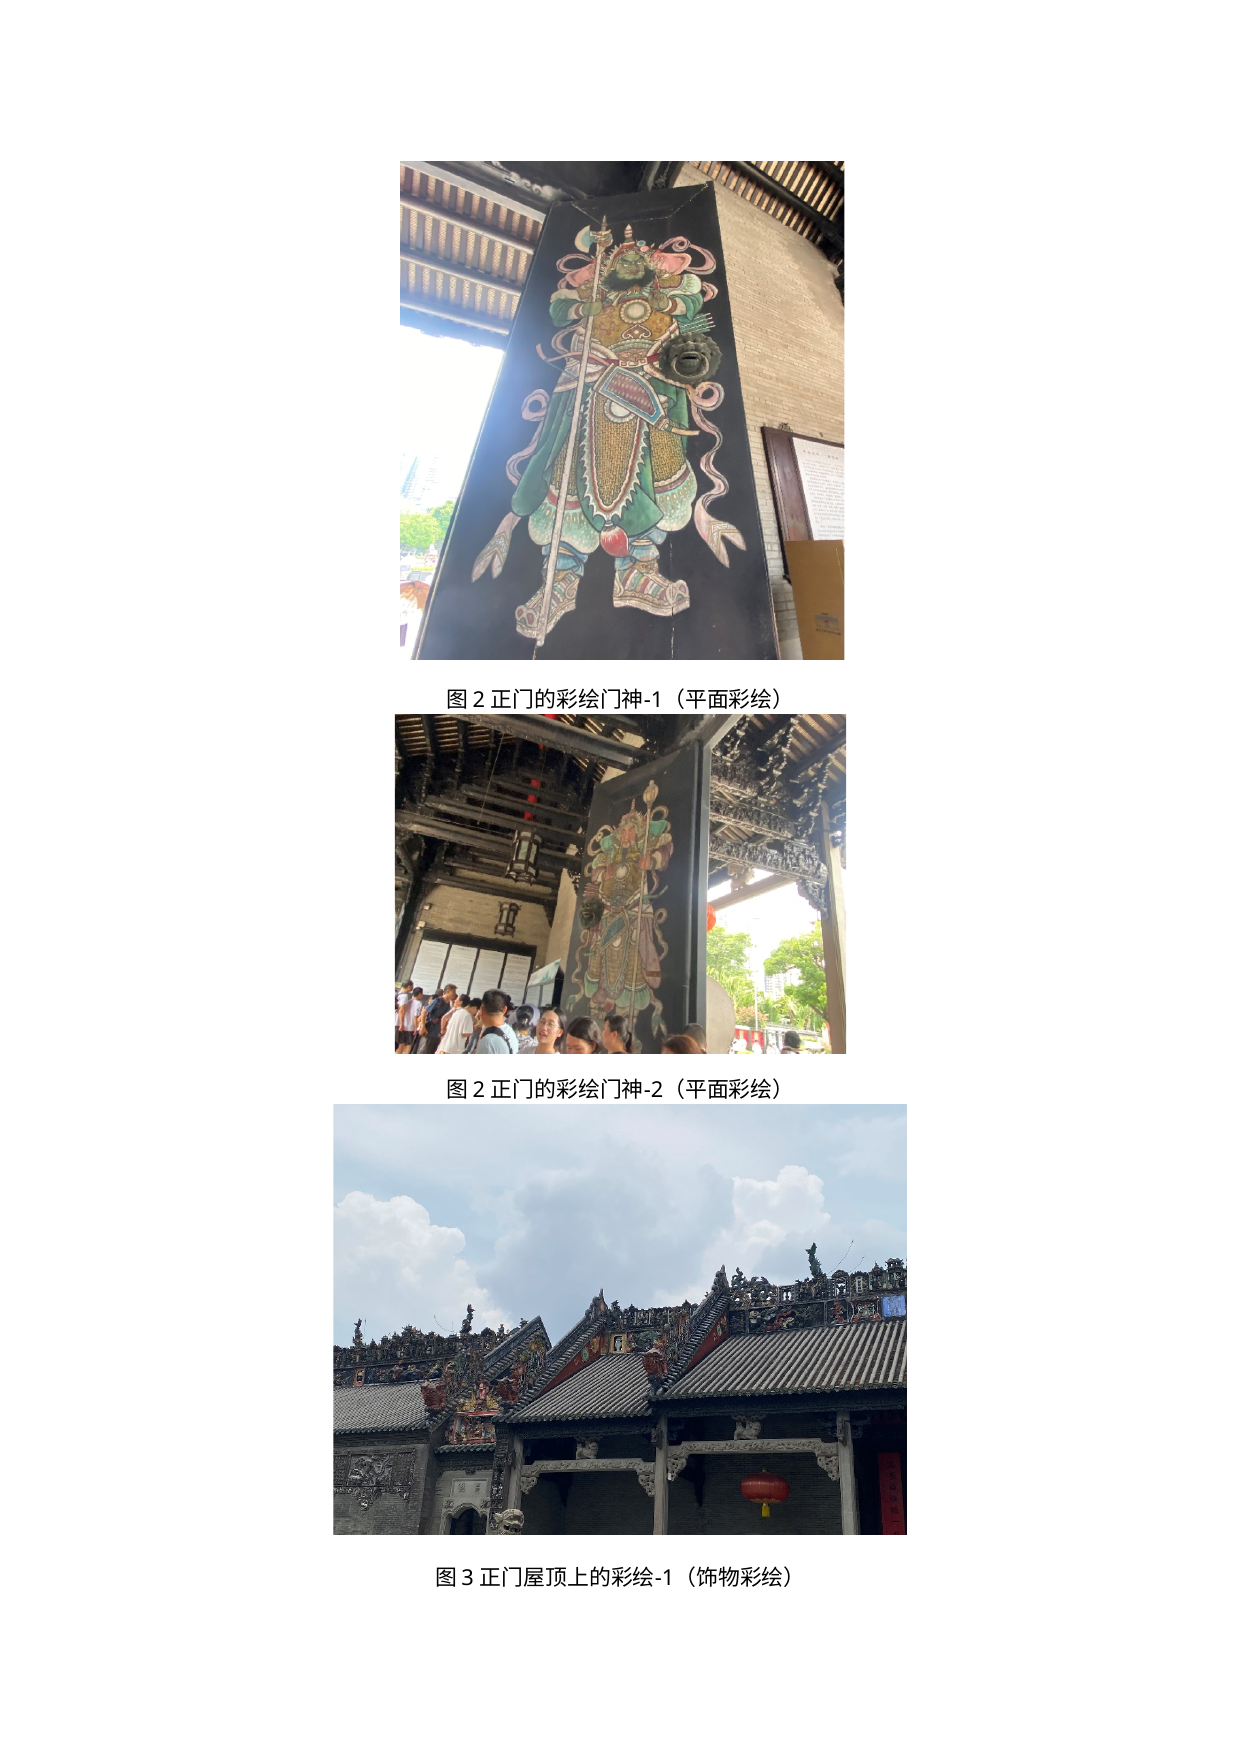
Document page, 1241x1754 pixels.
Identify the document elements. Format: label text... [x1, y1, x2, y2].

text 图3 正门屋顶上的彩绘-1（饰物彩绘） [187, 1559, 1053, 1592]
picture [333, 1104, 907, 1535]
picture [400, 161, 845, 660]
text 图2 正门的彩绘门神-1（平面彩绘） [187, 682, 1053, 714]
text 图2 正门的彩绘门神-2（平面彩绘） [187, 1072, 1053, 1104]
picture [394, 714, 847, 1054]
